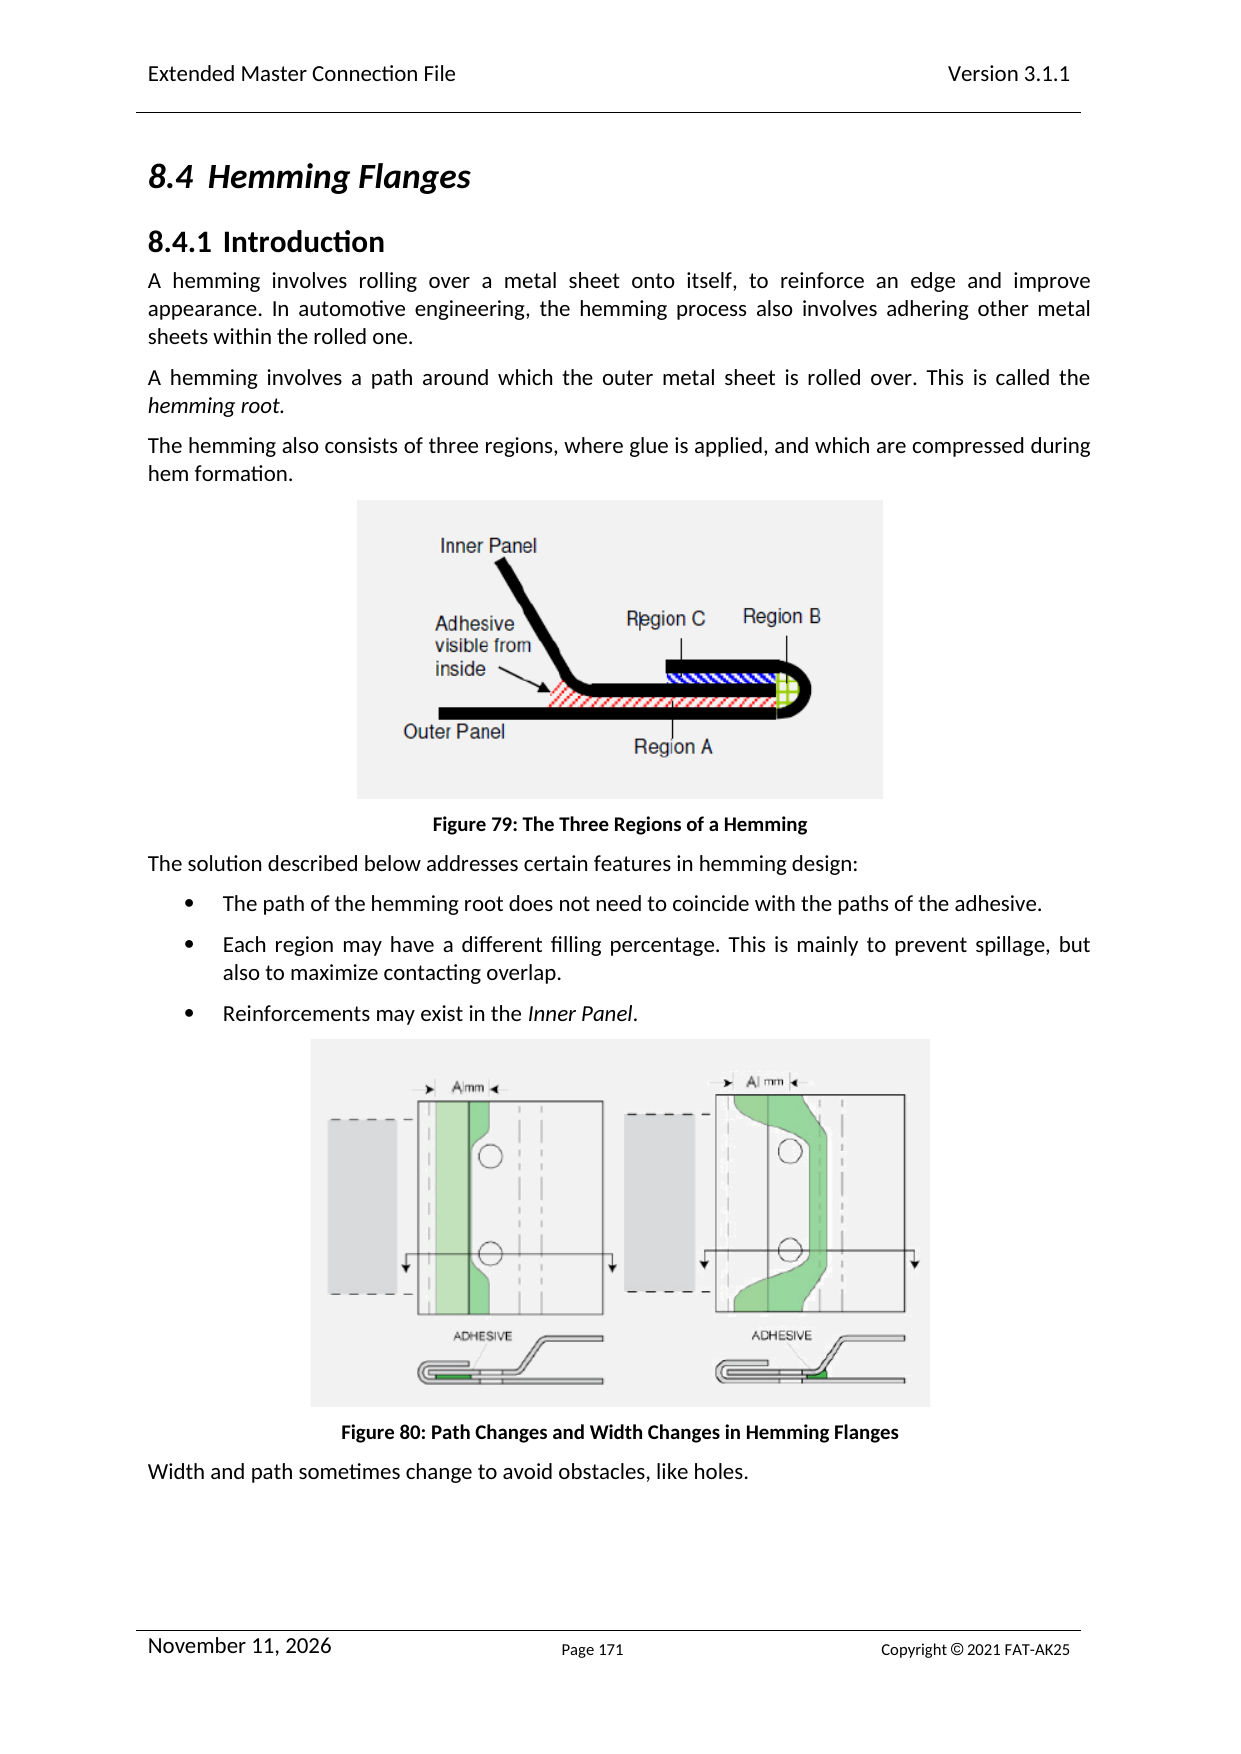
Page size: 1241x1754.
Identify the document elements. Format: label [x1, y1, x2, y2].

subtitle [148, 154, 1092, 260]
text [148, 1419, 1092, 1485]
picture [357, 500, 884, 799]
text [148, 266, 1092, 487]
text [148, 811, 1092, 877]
picture [310, 1039, 931, 1407]
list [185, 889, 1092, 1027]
